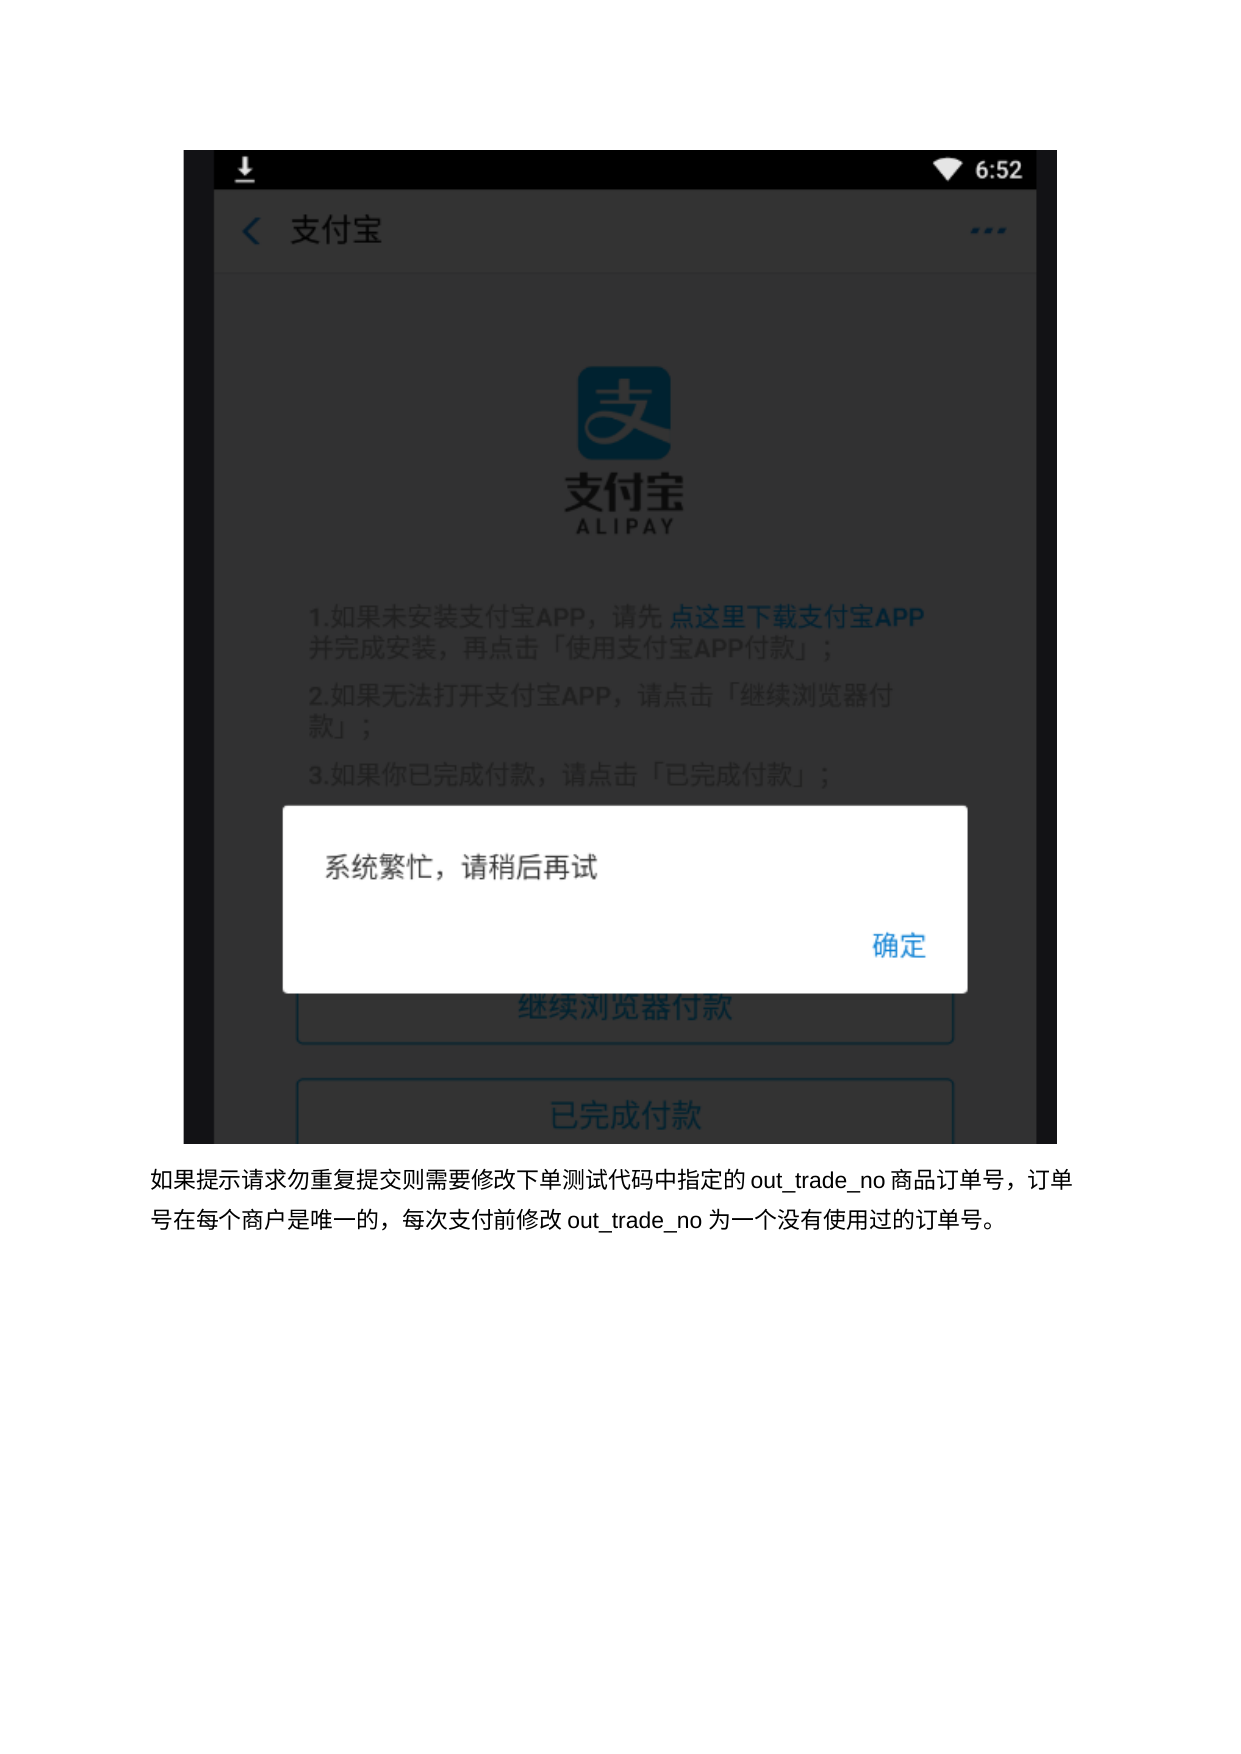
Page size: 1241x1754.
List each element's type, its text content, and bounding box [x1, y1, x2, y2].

text 如果提示请求勿重复提交则需要修改下单测试代码中指定的out_trade_no商品订单号，订单号在每个商户是唯一的，每次支付前修改out_trade_no 为一个没有使用过的订单号。 [150, 1162, 1090, 1235]
picture [183, 150, 1057, 1144]
